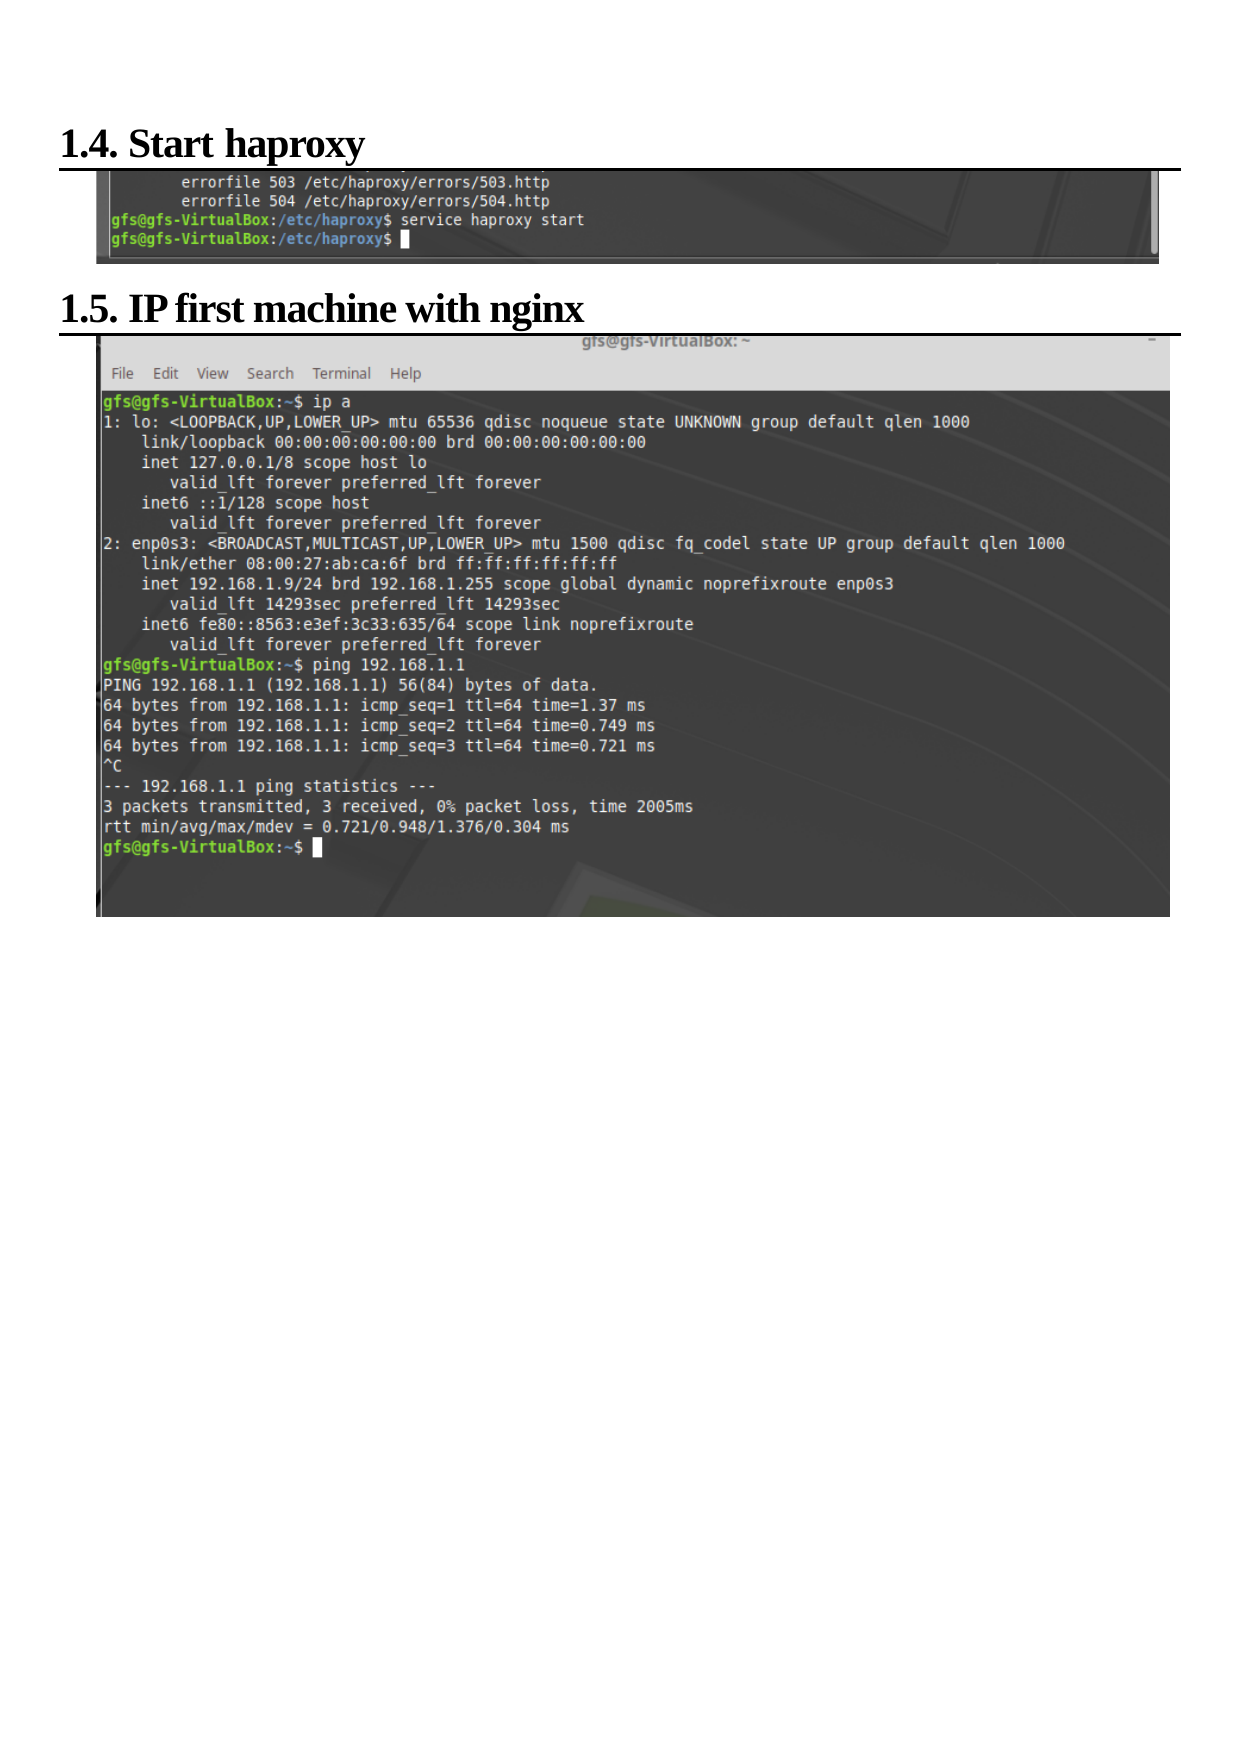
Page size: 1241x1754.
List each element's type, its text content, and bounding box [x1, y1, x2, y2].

text IP first machine with nginx [59, 283, 1181, 333]
picture [96, 171, 1159, 264]
text Start haproxy [59, 118, 1181, 168]
picture [96, 336, 1170, 917]
